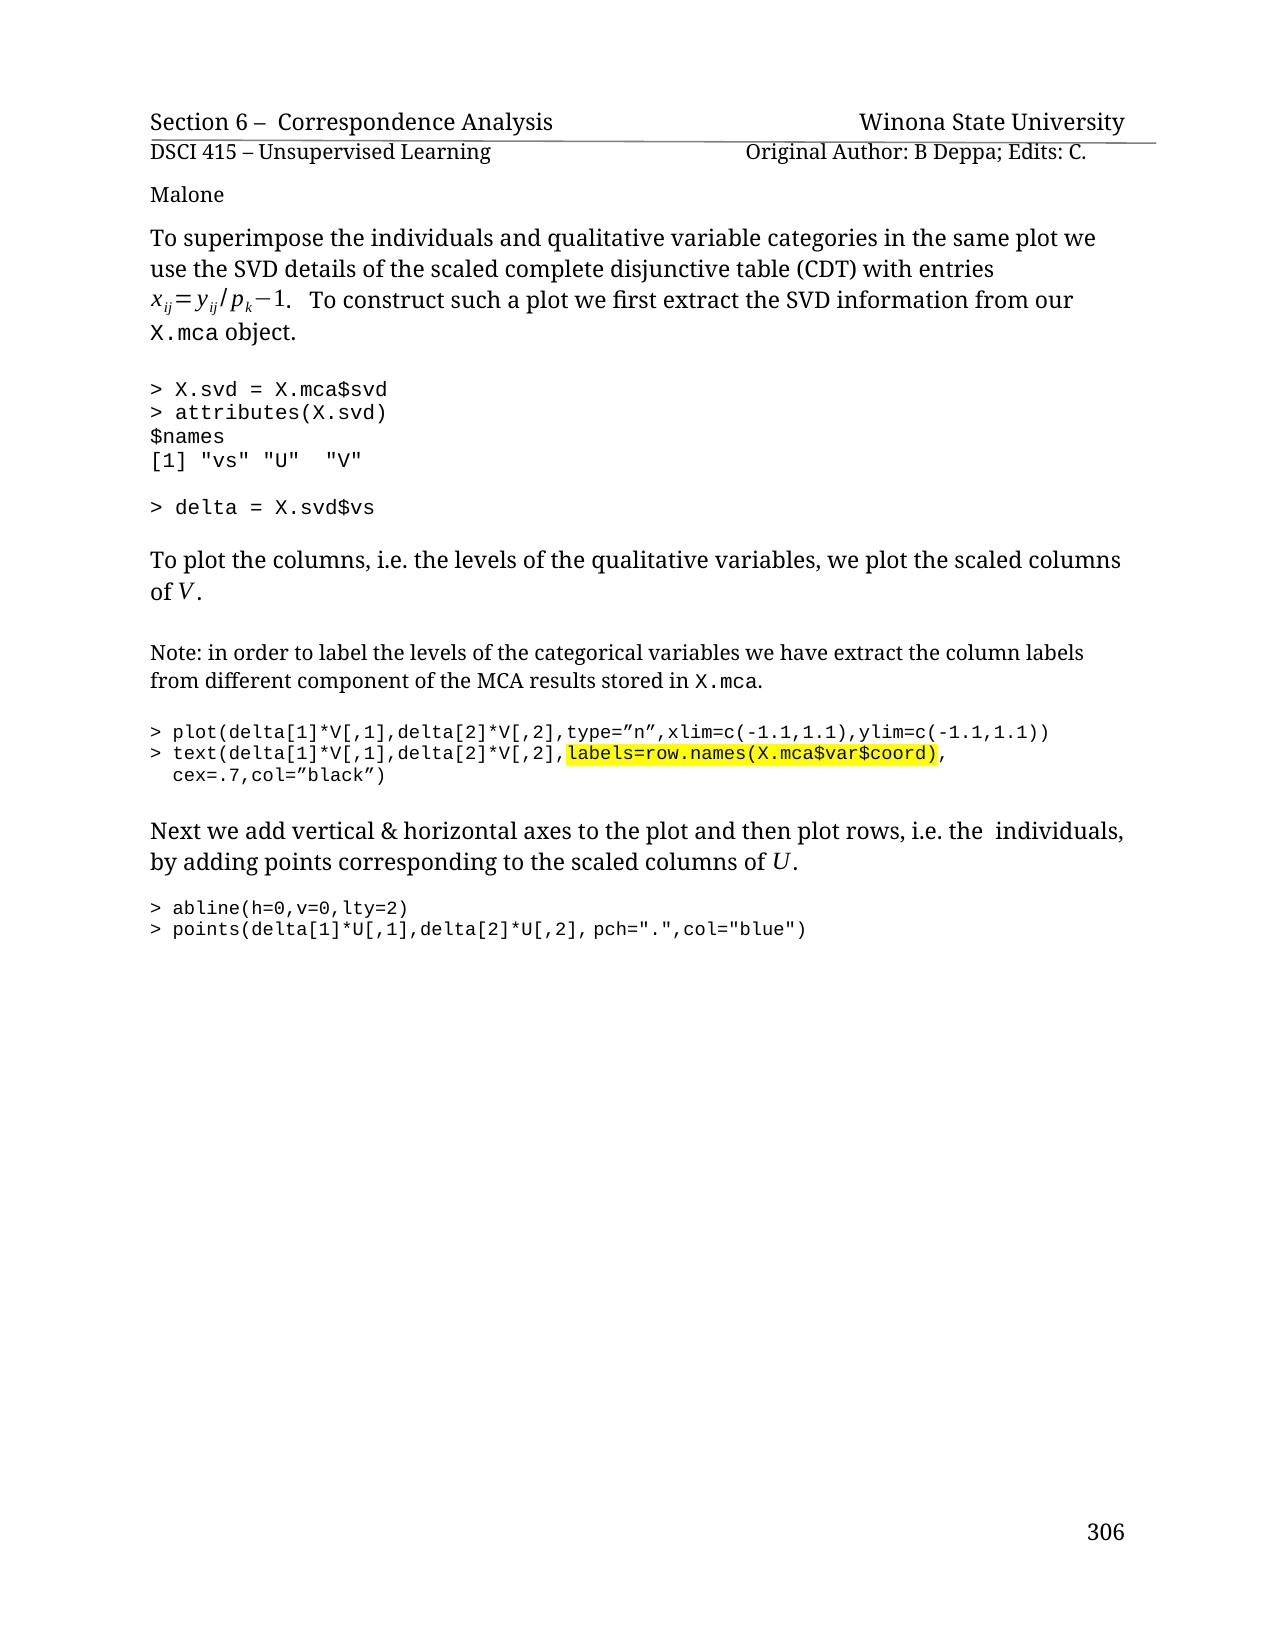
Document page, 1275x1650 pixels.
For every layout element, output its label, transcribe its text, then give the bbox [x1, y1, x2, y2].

text To plot the columns, i.e. the levels of the qualitative variables, we plot the scaled columns of . Note: in order to label the levels of the categorical variables we have extract the column labels from different component of the MCA results stored in X.mca. [150, 544, 1125, 723]
text > abline(h=0,v=0,lty=2) [150, 877, 1125, 920]
text > delta = X.svd$vs [150, 497, 1125, 521]
text > text(delta[1]*V[,1],delta[2]*V[,2],labels=row.names(X.mca$var$coord), cex=.7,col=”black”) [150, 744, 1125, 815]
text > points(delta[1]*U[,1],delta[2]*U[,2], pch=".",col="blue") [150, 920, 1125, 941]
text $names [150, 426, 1125, 449]
text > attributes(X.svd) [150, 402, 1125, 426]
text Next we add vertical & horizontal axes to the plot and then plot rows, i.e. the individuals, by adding points corresponding to the scaled columns of . [150, 815, 1125, 877]
text To superimpose the individuals and qualitative variable categories in the same plot we use the SVD details of the scaled complete disjunctive table (CDT) with entries . To construct such a plot we first extract the SVD information from our X.mca object. [150, 222, 1125, 347]
text > plot(delta[1]*V[,1],delta[2]*V[,2],type=”n”,xlim=c(-1.1,1.1),ylim=c(-1.1,1.1)) [150, 723, 1125, 744]
text [1] "vs" "U" "V" [150, 449, 1125, 473]
text > X.svd = X.mca$svd [150, 379, 1125, 402]
